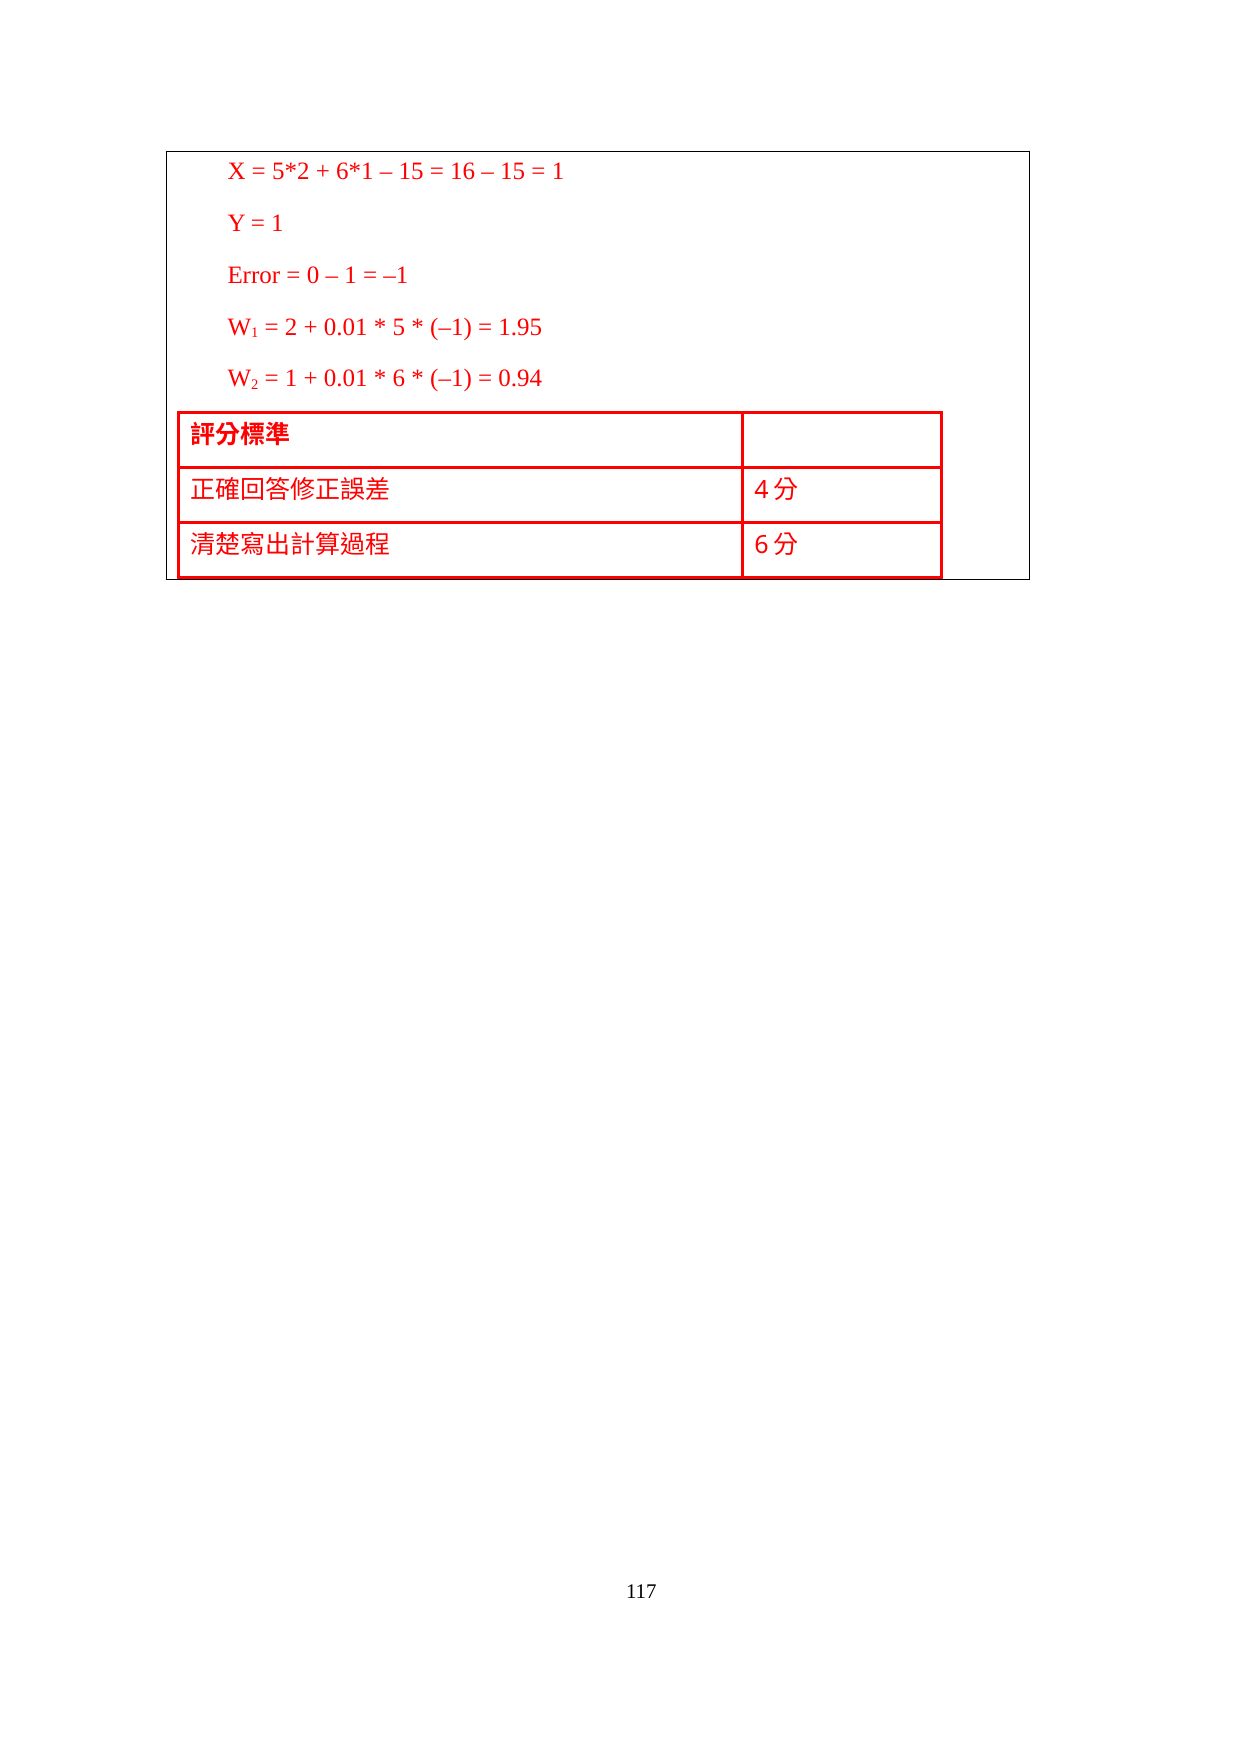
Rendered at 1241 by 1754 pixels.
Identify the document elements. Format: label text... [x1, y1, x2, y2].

table_header X = 5*2 + 6*1 – 15 = 16 – 15 = 1 Y = 1 Error = 0 – 1 = –1 W1 = 2 + 0.01 * 5 * (–1) = 1.95 W2 = 1 + 0.01 * 6 * (–1) = 0.94 [167, 152, 1029, 579]
